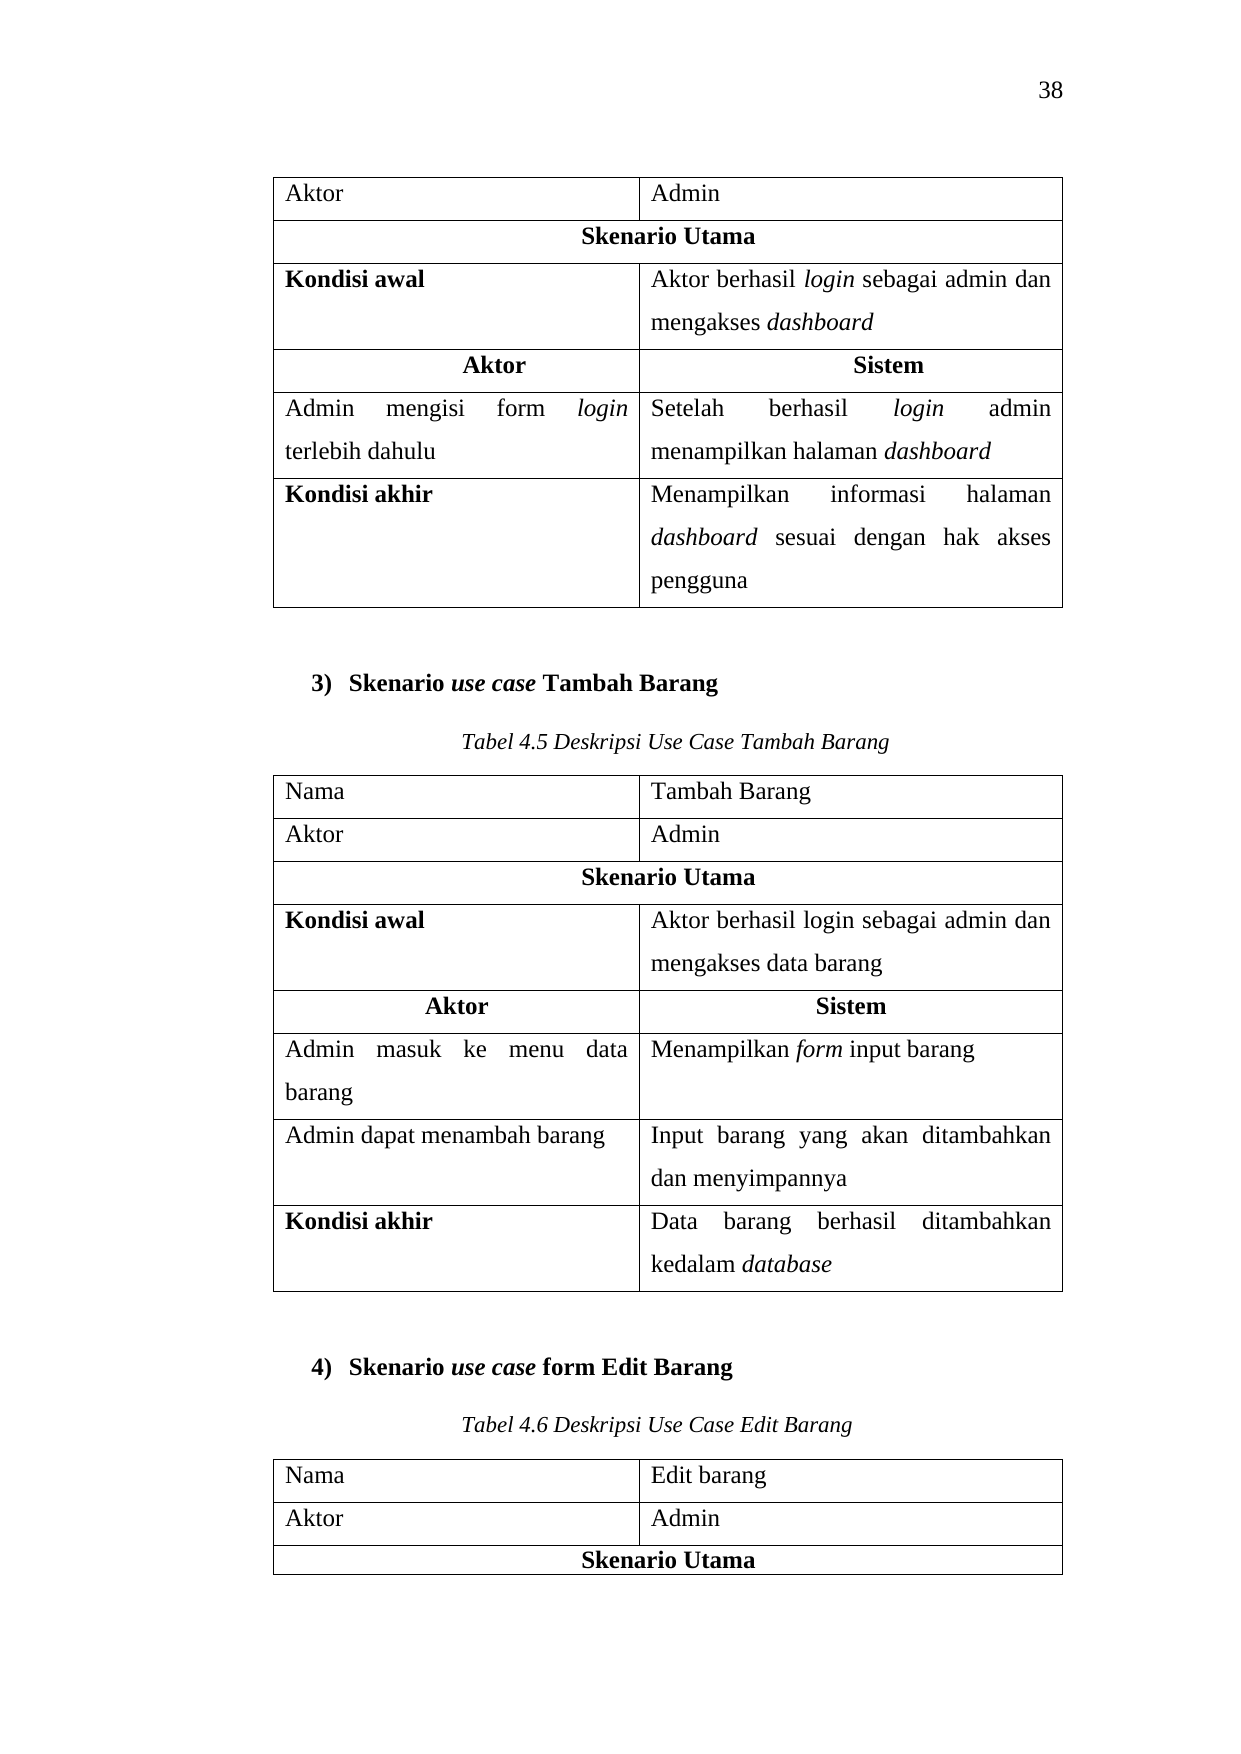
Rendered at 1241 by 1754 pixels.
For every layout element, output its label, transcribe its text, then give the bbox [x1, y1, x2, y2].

table_cell Data barang berhasil ditambahkan kedalam database [640, 1206, 1062, 1291]
text Tabel 4.5 Deskripsi Use Case Tambah Barang [386, 728, 1063, 754]
table_header Nama [274, 776, 639, 818]
table_cell Setelah berhasil login admin menampilkan halaman dashboard [640, 393, 1062, 478]
table_cell Aktor [274, 991, 639, 1033]
table_cell Skenario Utama [274, 221, 1062, 263]
table_cell Input barang yang akan ditambahkan dan menyimpannya [640, 1120, 1062, 1205]
table_cell Admin mengisi form login terlebih dahulu [274, 393, 639, 478]
table_cell Aktor [274, 819, 639, 861]
table_cell Admin [640, 178, 1062, 220]
table_cell Sistem [640, 991, 1062, 1033]
table_cell Menampilkan informasi halaman dashboard sesuai dengan hak akses pengguna [640, 479, 1062, 607]
table_cell Aktor [274, 178, 639, 220]
table_cell Kondisi akhir [274, 1206, 639, 1291]
table_cell Aktor berhasil login sebagai admin dan mengakses dashboard [640, 264, 1062, 349]
table_cell Sistem [640, 350, 1062, 392]
table_cell Kondisi akhir [274, 479, 639, 607]
text Tabel 4.6 Deskripsi Use Case Edit Barang [386, 1411, 1063, 1438]
table_cell Admin masuk ke menu data barang [274, 1034, 639, 1119]
table_header Nama [274, 1460, 639, 1502]
table_cell Admin [640, 1503, 1062, 1544]
list Skenario use case form Edit Barang [311, 1352, 1063, 1380]
table_cell Aktor berhasil login sebagai admin dan mengakses data barang [640, 905, 1062, 990]
list Skenario use case Tambah Barang [311, 668, 1063, 697]
table_cell Aktor [274, 350, 639, 392]
table_header Edit barang [640, 1460, 1062, 1502]
table_cell Kondisi awal [274, 905, 639, 990]
table_cell Admin [640, 819, 1062, 861]
table_cell Admin dapat menambah barang [274, 1120, 639, 1205]
table_cell Kondisi awal [274, 264, 639, 349]
table_cell Menampilkan form input barang [640, 1034, 1062, 1119]
table_cell Skenario Utama [274, 1546, 1062, 1574]
table_cell Skenario Utama [274, 862, 1062, 904]
table_cell Aktor [274, 1503, 639, 1544]
table_header Tambah Barang [640, 776, 1062, 818]
